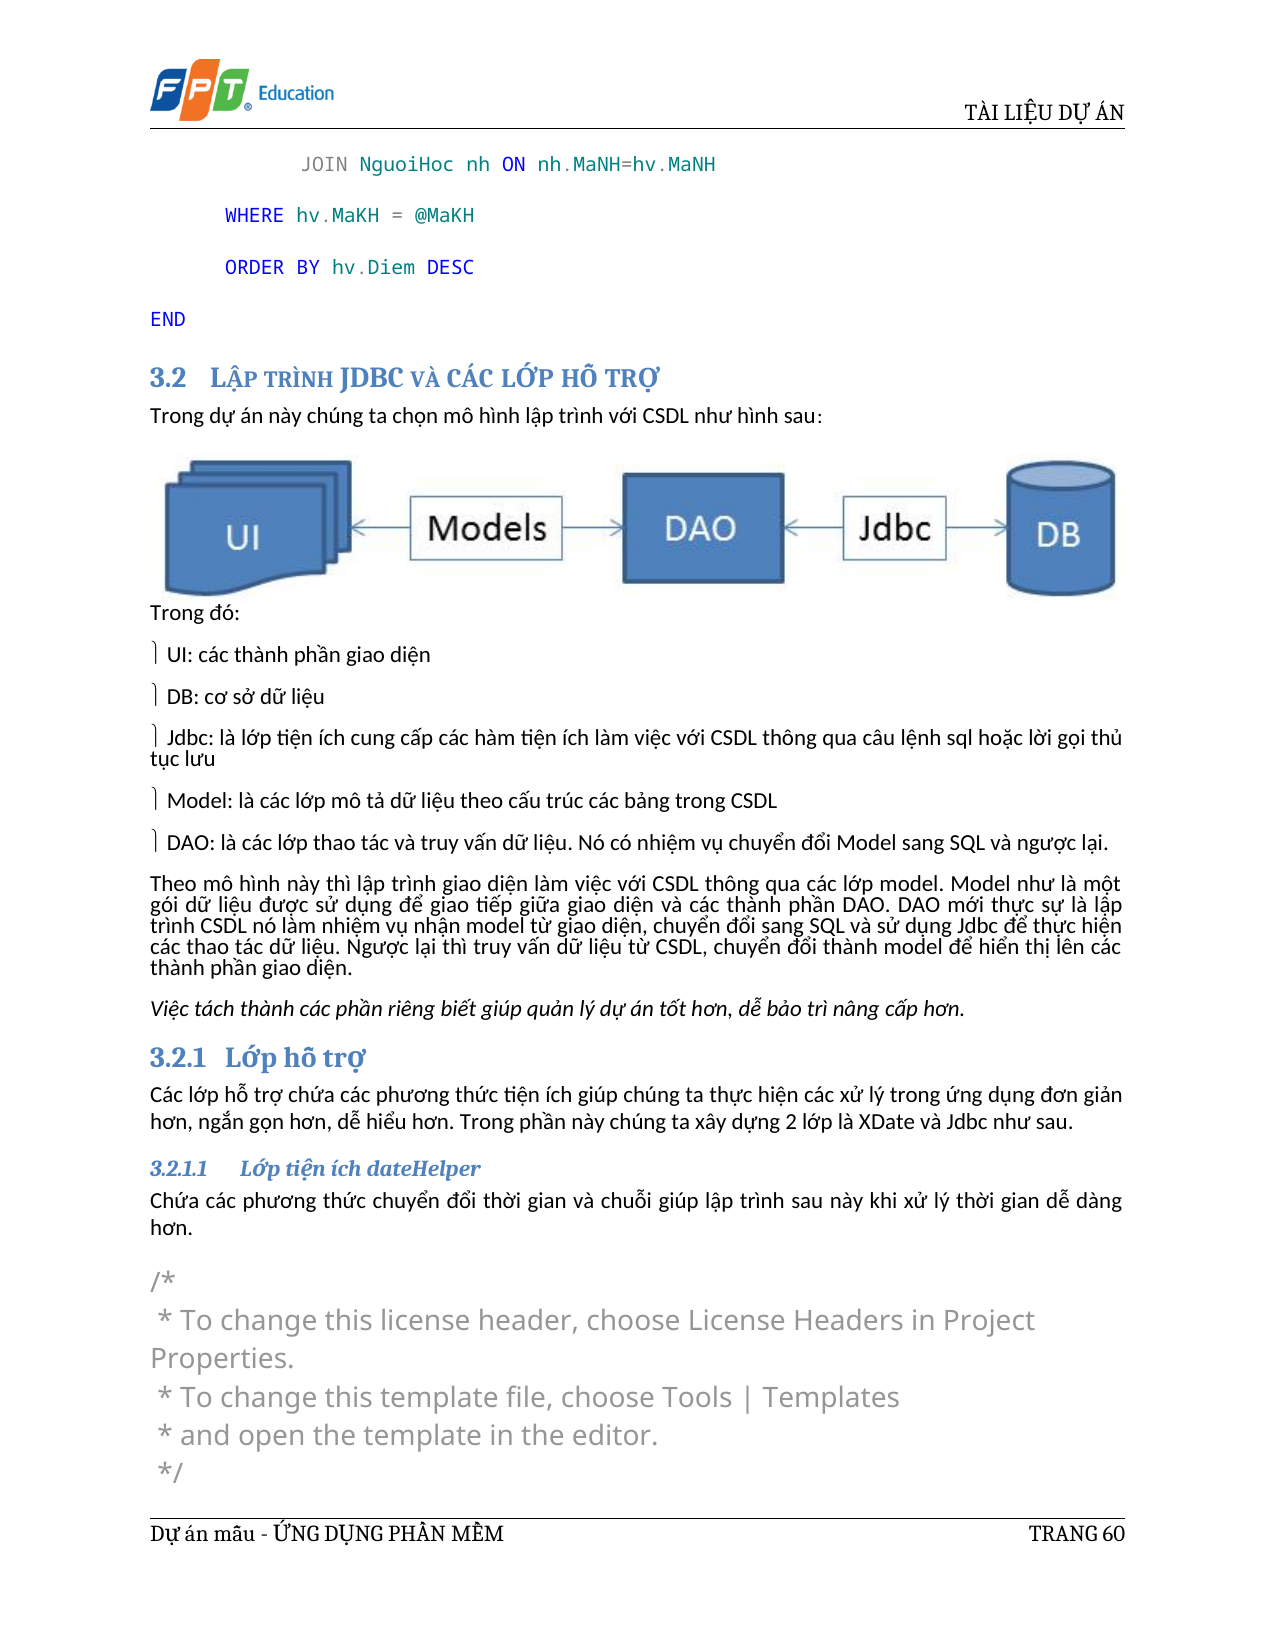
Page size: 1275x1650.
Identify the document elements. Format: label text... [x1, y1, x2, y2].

text DAO: là các lớp thao tác và truy vấn dữ liệu. Nó có nhiệm vụ chuyển đổi Model sang SQL và ngược lại. [150, 833, 1125, 854]
text * and open the template in the editor. [150, 1415, 1125, 1453]
text * To change this license header, choose License Headers in Project Properties. [150, 1300, 1125, 1377]
text ORDER BY hv.Diem DESC [225, 253, 1125, 281]
text Việc tách thành các phần riêng biết giúp quản lý dự án tốt hơn, dễ bảo trì nâng cấp hơn. [150, 1000, 1125, 1021]
text Jdbc: là lớp tiện ích cung cấp các hàm tiện ích làm việc với CSDL thông qua câu lệnh sql hoặc lời gọi thủ tục lưu [150, 729, 1125, 771]
text END [150, 305, 1125, 332]
picture [150, 454, 1125, 604]
text Các lớp hỗ trợ chứa các phương thức tiện ích giúp chúng ta thực hiện các xử lý trong ứng dụng đơn giản hơn, ngắn gọn hơn, dễ hiểu hơn. Trong phần này chúng ta xây dựng 2 lớp là XDate và Jdbc như sau. [150, 1080, 1125, 1135]
text JOIN NguoiHoc nh ON nh.MaNH=hv.MaNH [300, 150, 1125, 177]
text */ [150, 1453, 1125, 1492]
text /* [150, 1262, 1125, 1300]
text DB: cơ sở dữ liệu [150, 687, 1125, 708]
text WHERE hv.MaKH = @MaKH [225, 202, 1125, 229]
subtitle Lập trình JDBC và các lớp hỗ trợ [150, 357, 1125, 395]
subtitle Lớp hỗ trợ [150, 1042, 1125, 1075]
picture [150, 59, 336, 121]
text UI: các thành phần giao diện [150, 646, 1125, 667]
text * To change this template file, choose Tools | Templates [150, 1377, 1125, 1415]
subtitle Lớp tiện ích dateHelper [150, 1156, 1125, 1182]
text Chứa các phương thức chuyển đổi thời gian và chuỗi giúp lập trình sau này khi xử lý thời gian dễ dàng hơn. [150, 1186, 1125, 1241]
text Trong đó: [150, 604, 1125, 625]
text Trong dự án này chúng ta chọn mô hình lập trình với CSDL như hình sau: [150, 401, 1125, 429]
text Model: là các lớp mô tả dữ liệu theo cấu trúc các bảng trong CSDL [150, 792, 1125, 812]
text Theo mô hình này thì lập trình giao diện làm việc với CSDL thông qua các lớp model. Model như là một gói dữ liệu được sử dụng để giao tiếp giữa giao diện và các thành phần DAO. DAO mới thực sự là lập trình CSDL nó làm nhiệm vụ nhận model từ giao diện, chuyển đổi sang SQL và sử dụng Jdbc để thực hiện các thao tác dữ liệu. Ngược lại thì truy vấn dữ liệu từ CSDL, chuyển đổi thành model để hiển thị lên các thành phần giao diện. [150, 875, 1125, 979]
